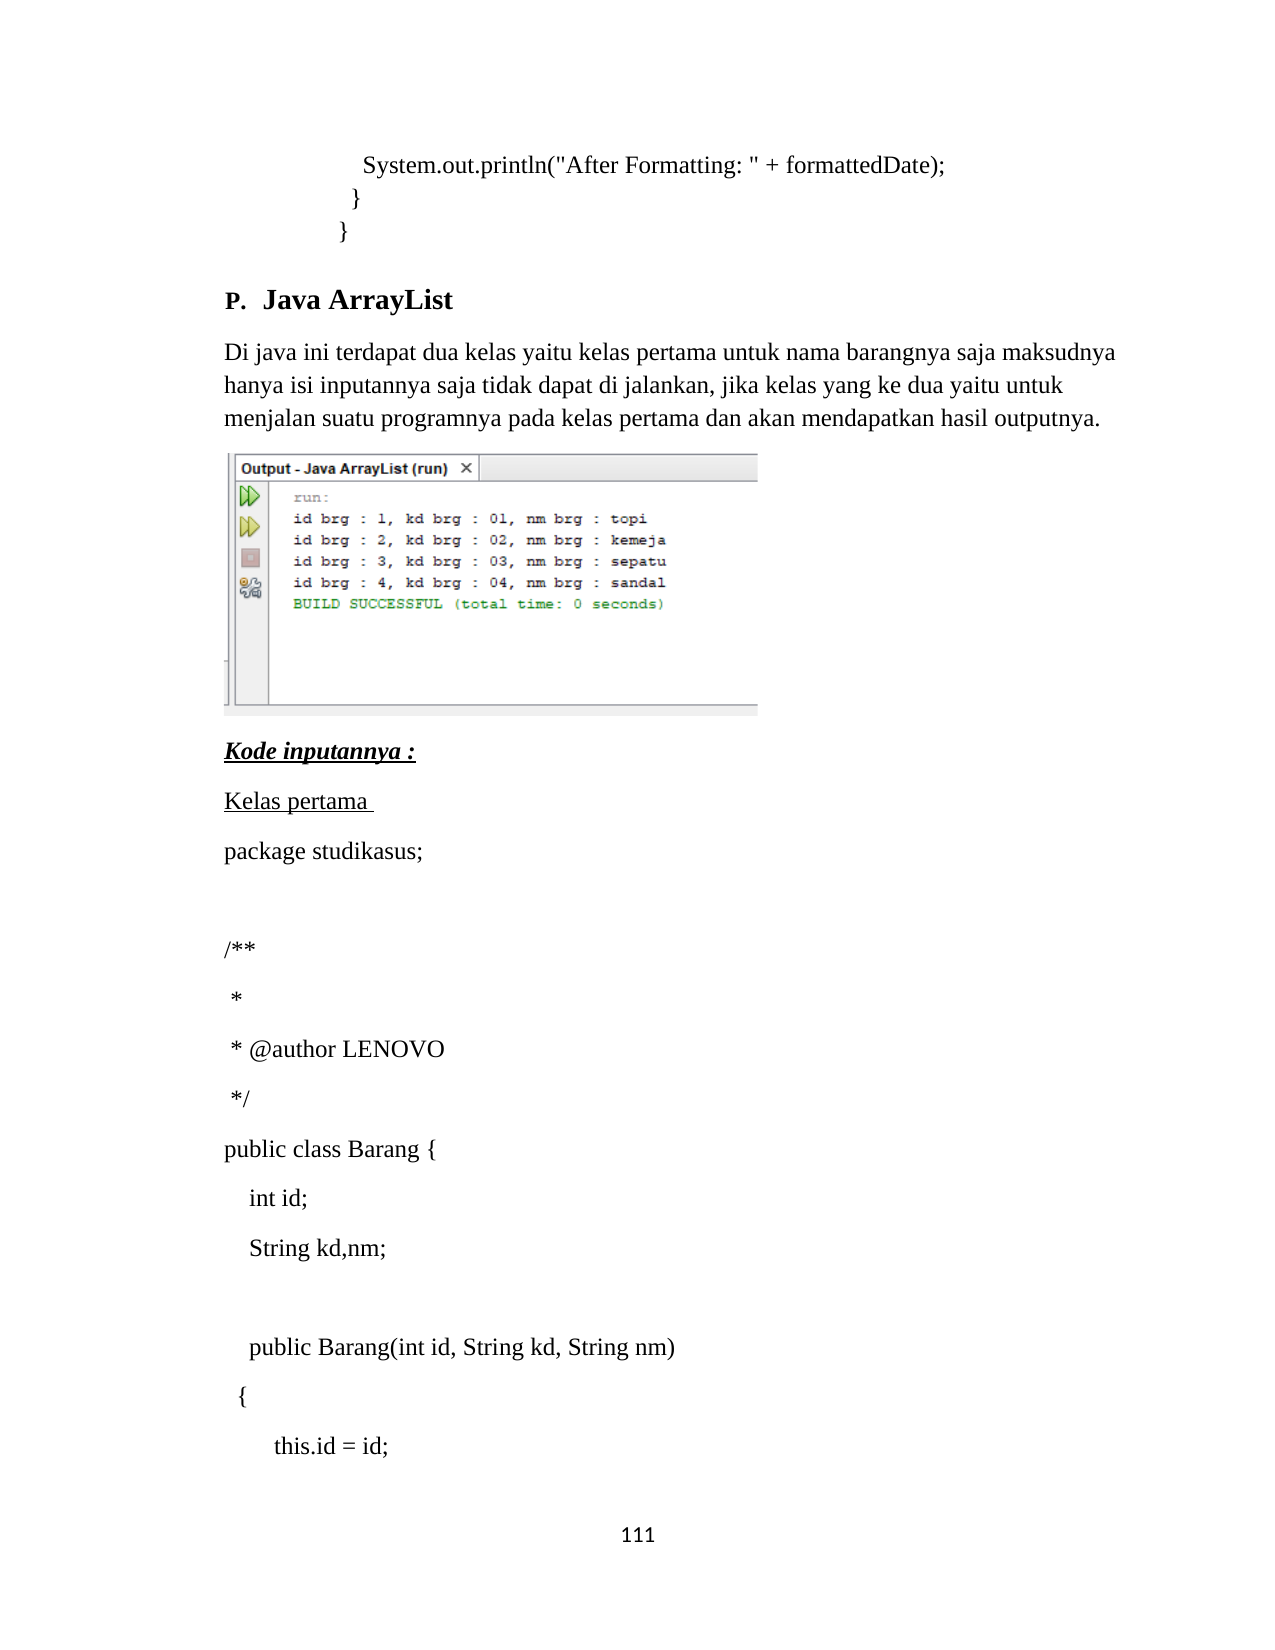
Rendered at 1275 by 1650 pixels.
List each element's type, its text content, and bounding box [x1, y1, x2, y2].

list } [337, 183, 1125, 212]
text Di java ini terdapat dua kelas yaitu kelas pertama untuk nama barangnya saja maksudnya hanya isi inputannya saja tidak dapat di jalankan, jika kelas yang ke dua yaitu untuk menjalan suatu programnya pada kelas pertama dan akan mendapatkan hasil outputnya. [224, 337, 1125, 432]
text public class Barang { [150, 1134, 1125, 1163]
list } [337, 216, 1125, 245]
list Java ArrayList [225, 282, 1125, 316]
text { [150, 1381, 1125, 1410]
text int id; [150, 1183, 1125, 1212]
text * @author LENOVO [150, 1034, 1125, 1063]
text public Barang(int id, String kd, String nm) [150, 1332, 1125, 1361]
text String kd,nm; [150, 1233, 1125, 1262]
text package studikasus; [150, 836, 1125, 864]
picture [223, 453, 758, 716]
list System.out.println("After Formatting: " + formattedDate); [337, 150, 1125, 179]
text this.id = id; [150, 1431, 1125, 1460]
text Kelas pertama [150, 786, 1125, 815]
text /** [150, 935, 1125, 964]
text Kode inputannya : [150, 736, 1125, 765]
text */ [150, 1084, 1125, 1113]
text * [150, 985, 1125, 1013]
